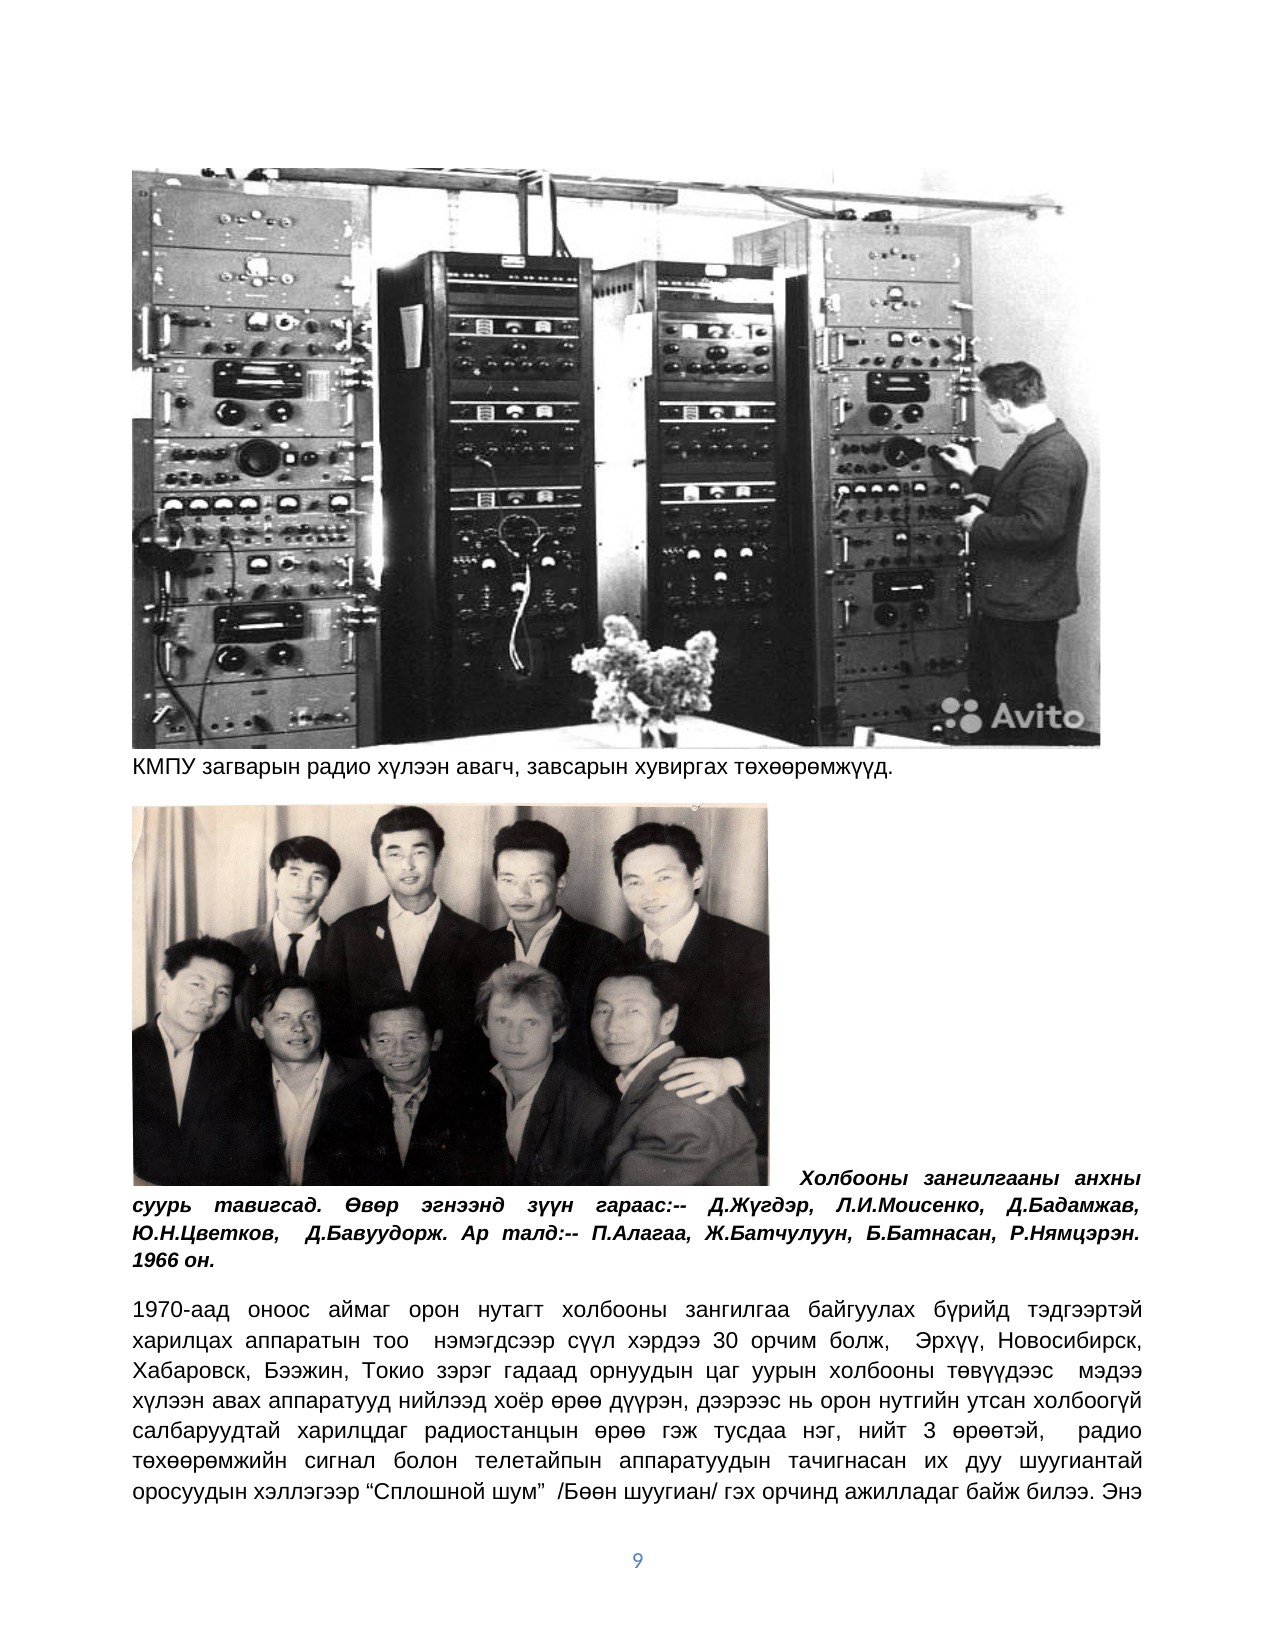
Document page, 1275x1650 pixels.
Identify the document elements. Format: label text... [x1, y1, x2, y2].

picture [132, 803, 770, 1186]
picture [132, 168, 1101, 749]
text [132, 1296, 1143, 1504]
